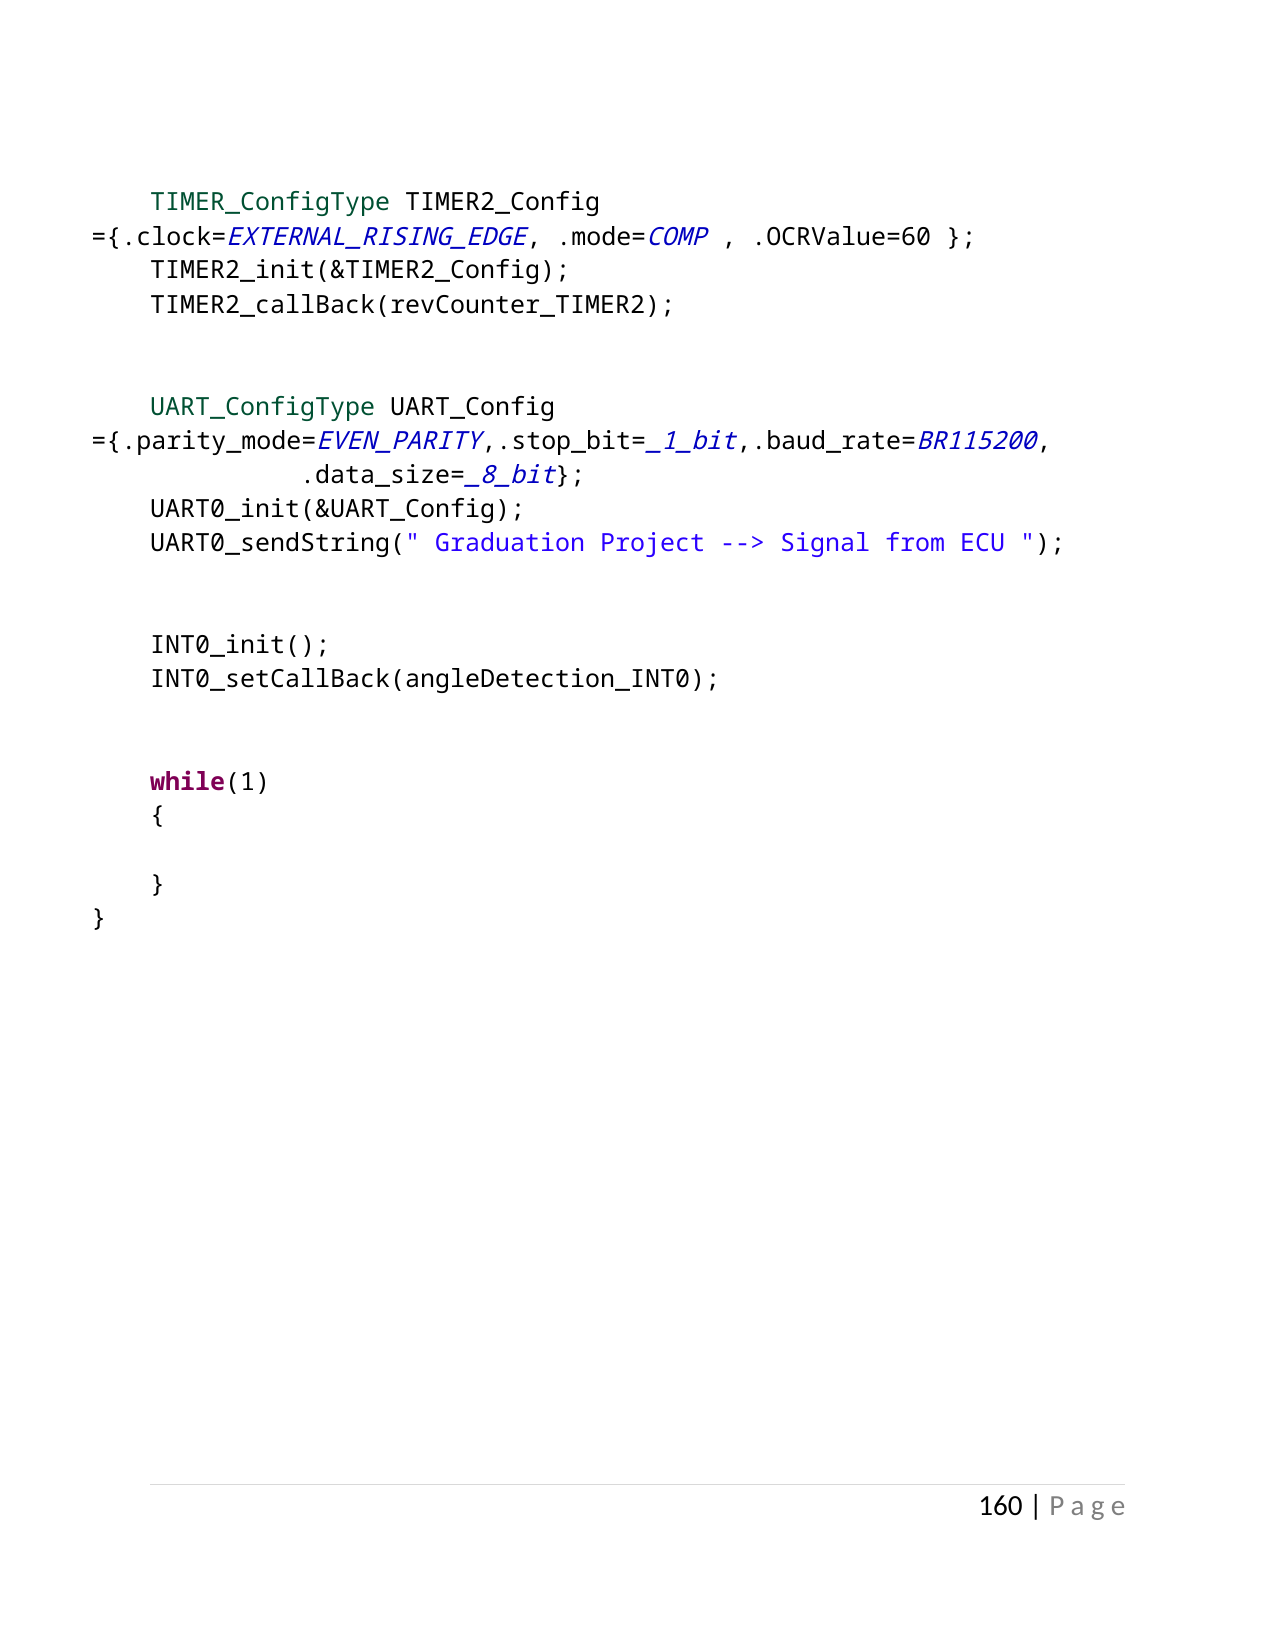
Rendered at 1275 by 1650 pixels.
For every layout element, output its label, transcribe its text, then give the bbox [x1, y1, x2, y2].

text INT0_init(); [91, 627, 1184, 661]
text .data_size=_8_bit}; [91, 457, 1184, 491]
text INT0_setCallBack(angleDetection_INT0); [91, 661, 1184, 695]
text UART0_sendString(" Graduation Project --> Signal from ECU "); [91, 525, 1184, 559]
text TIMER2_init(&TIMER2_Config); [91, 252, 1184, 286]
text UART0_init(&UART_Config); [91, 491, 1184, 525]
text while(1) [91, 763, 1184, 797]
text } [91, 899, 1184, 933]
text TIMER2_callBack(revCounter_TIMER2); [91, 286, 1184, 320]
text { [91, 797, 1184, 831]
text TIMER_ConfigType TIMER2_Config ={.clock=EXTERNAL_RISING_EDGE, .mode=COMP , .OCRValue=60 }; [91, 184, 1184, 252]
text } [91, 865, 1184, 899]
text UART_ConfigType UART_Config ={.parity_mode=EVEN_PARITY,.stop_bit=_1_bit,.baud_rate=BR115200, [91, 388, 1184, 457]
